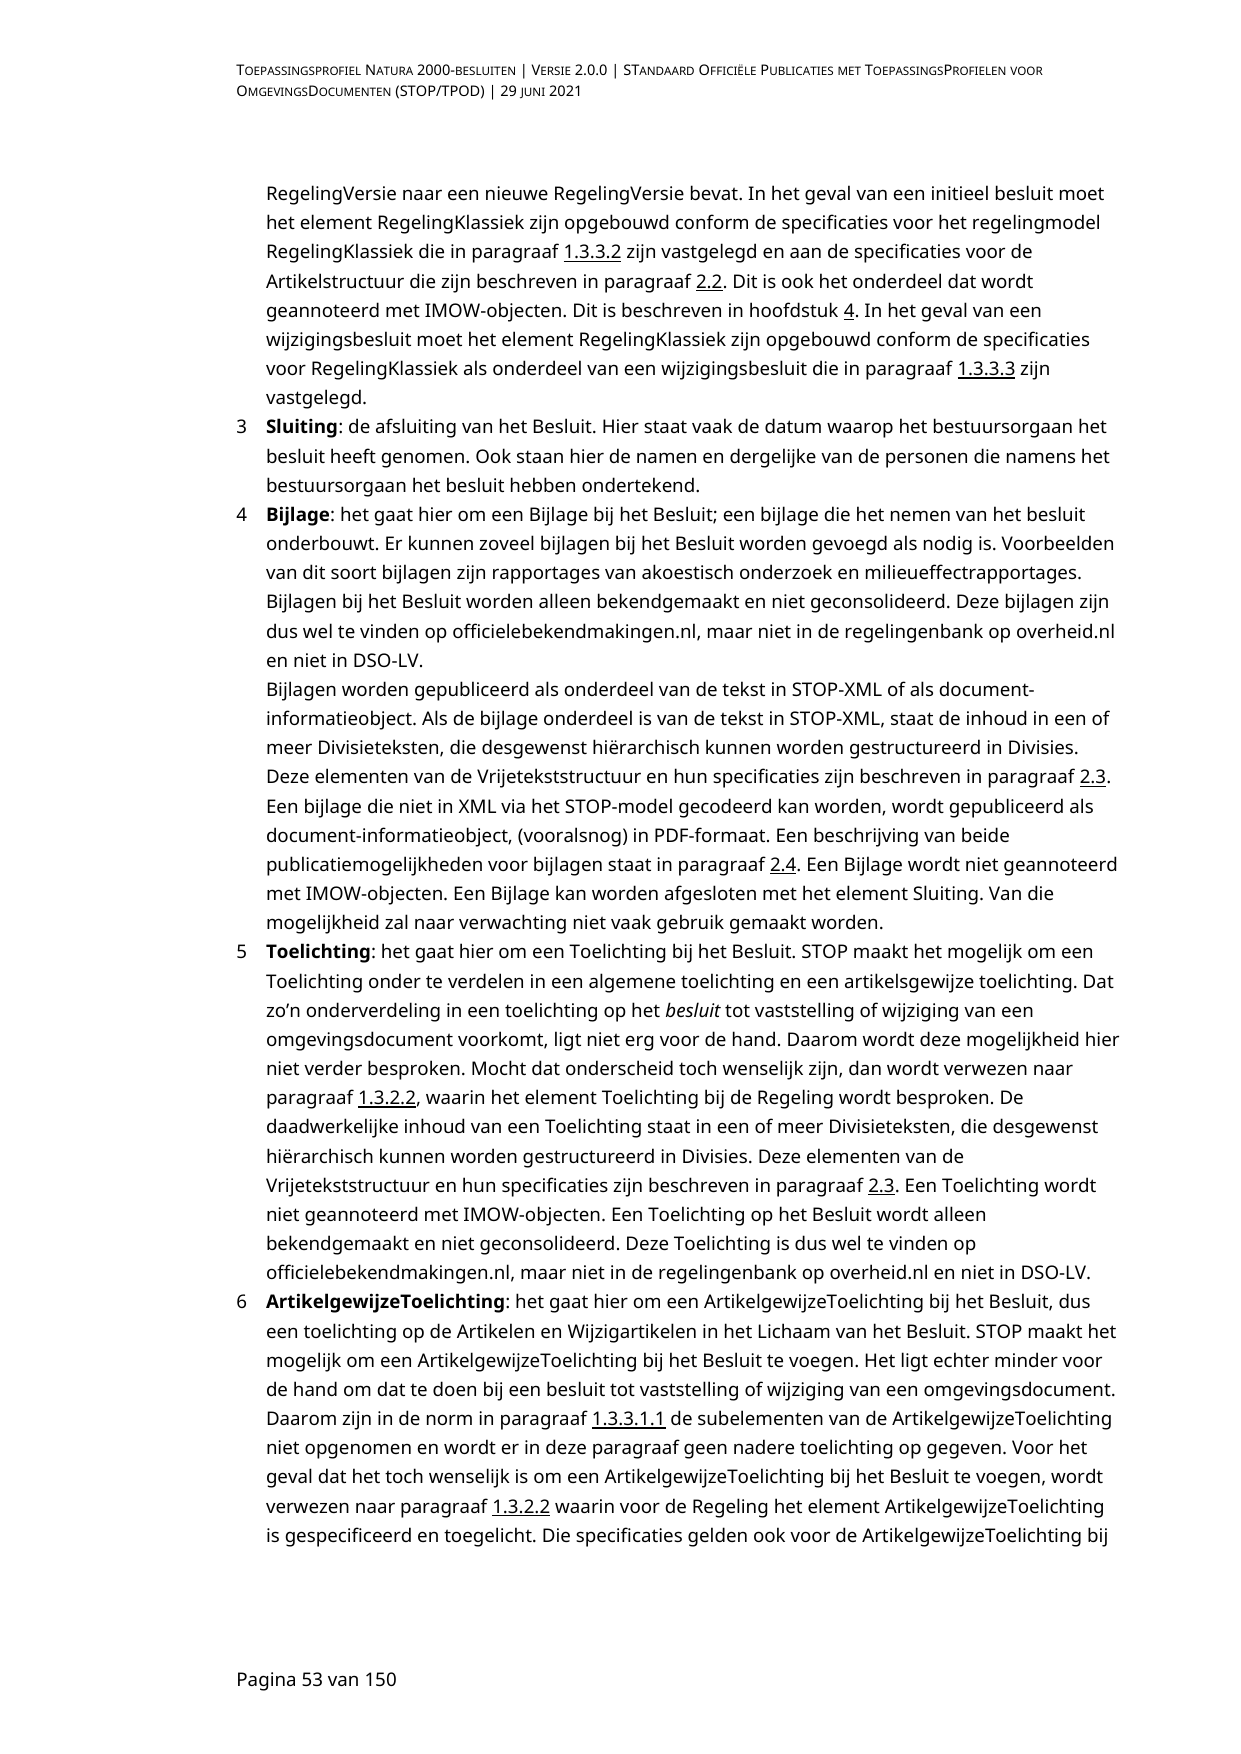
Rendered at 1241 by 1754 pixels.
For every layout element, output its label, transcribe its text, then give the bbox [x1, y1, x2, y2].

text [236, 177, 1122, 411]
text Toelichting: het gaat hier om een Toelichting bij het Besluit. STOP maakt het mogelijk om een Toelichting onder te verdelen in een algemene toelichting en een artikelsgewijze toelichting. Dat zo’n onderverdeling in een toelichting op het besluit tot vaststelling of wijziging van een omgevingsdocument voorkomt, ligt niet erg voor de hand. Daarom wordt deze mogelijkheid hier niet verder besproken. Mocht dat onderscheid toch wenselijk zijn, dan wordt verwezen naar paragraaf 4.3.2.2, waarin het element Toelichting bij de Regeling wordt besproken. De daadwerkelijke inhoud van een Toelichting staat in een of meer Divisieteksten, die desgewenst hiërarchisch kunnen worden gestructureerd in Divisies. Deze elementen van de Vrijetekststructuur en hun specificaties zijn beschreven in paragraaf 5.3. Een Toelichting wordt niet geannoteerd met IMOW-objecten. Een Toelichting op het Besluit wordt alleen bekendgemaakt en niet geconsolideerd. Deze Toelichting is dus wel te vinden op officielebekendmakingen.nl, maar niet in de regelingenbank op overheid.nl en niet in DSO-LV. [236, 936, 1122, 1286]
text Bijlage: het gaat hier om een Bijlage bij het Besluit; een bijlage die het nemen van het besluit onderbouwt. Er kunnen zoveel bijlagen bij het Besluit worden gevoegd als nodig is. Voorbeelden van dit soort bijlagen zijn rapportages van akoestisch onderzoek en milieueffectrapportages. Bijlagen bij het Besluit worden alleen bekendgemaakt en niet geconsolideerd. Deze bijlagen zijn dus wel te vinden op officielebekendmakingen.nl, maar niet in de regelingenbank op overheid.nl en niet in DSO-LV. Bijlagen worden gepubliceerd als onderdeel van de tekst in STOP-XML of als document-informatieobject. Als de bijlage onderdeel is van de tekst in STOP-XML, staat de inhoud in een of meer Divisieteksten, die desgewenst hiërarchisch kunnen worden gestructureerd in Divisies. Deze elementen van de Vrijetekststructuur en hun specificaties zijn beschreven in paragraaf 5.3. Een bijlage die niet in XML via het STOP-model gecodeerd kan worden, wordt gepubliceerd als document-informatieobject, (vooralsnog) in PDF-formaat. Een beschrijving van beide publicatiemogelijkheden voor bijlagen staat in paragraaf 5.4. Een Bijlage wordt niet geannoteerd met IMOW-objecten. Een Bijlage kan worden afgesloten met het element Sluiting. Van die mogelijkheid zal naar verwachting niet vaak gebruik gemaakt worden. [236, 498, 1122, 936]
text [236, 1286, 1122, 1548]
text Sluiting: de afsluiting van het Besluit. Hier staat vaak de datum waarop het bestuursorgaan het besluit heeft genomen. Ook staan hier de namen en dergelijke van de personen die namens het bestuursorgaan het besluit hebben ondertekend. [236, 411, 1122, 498]
